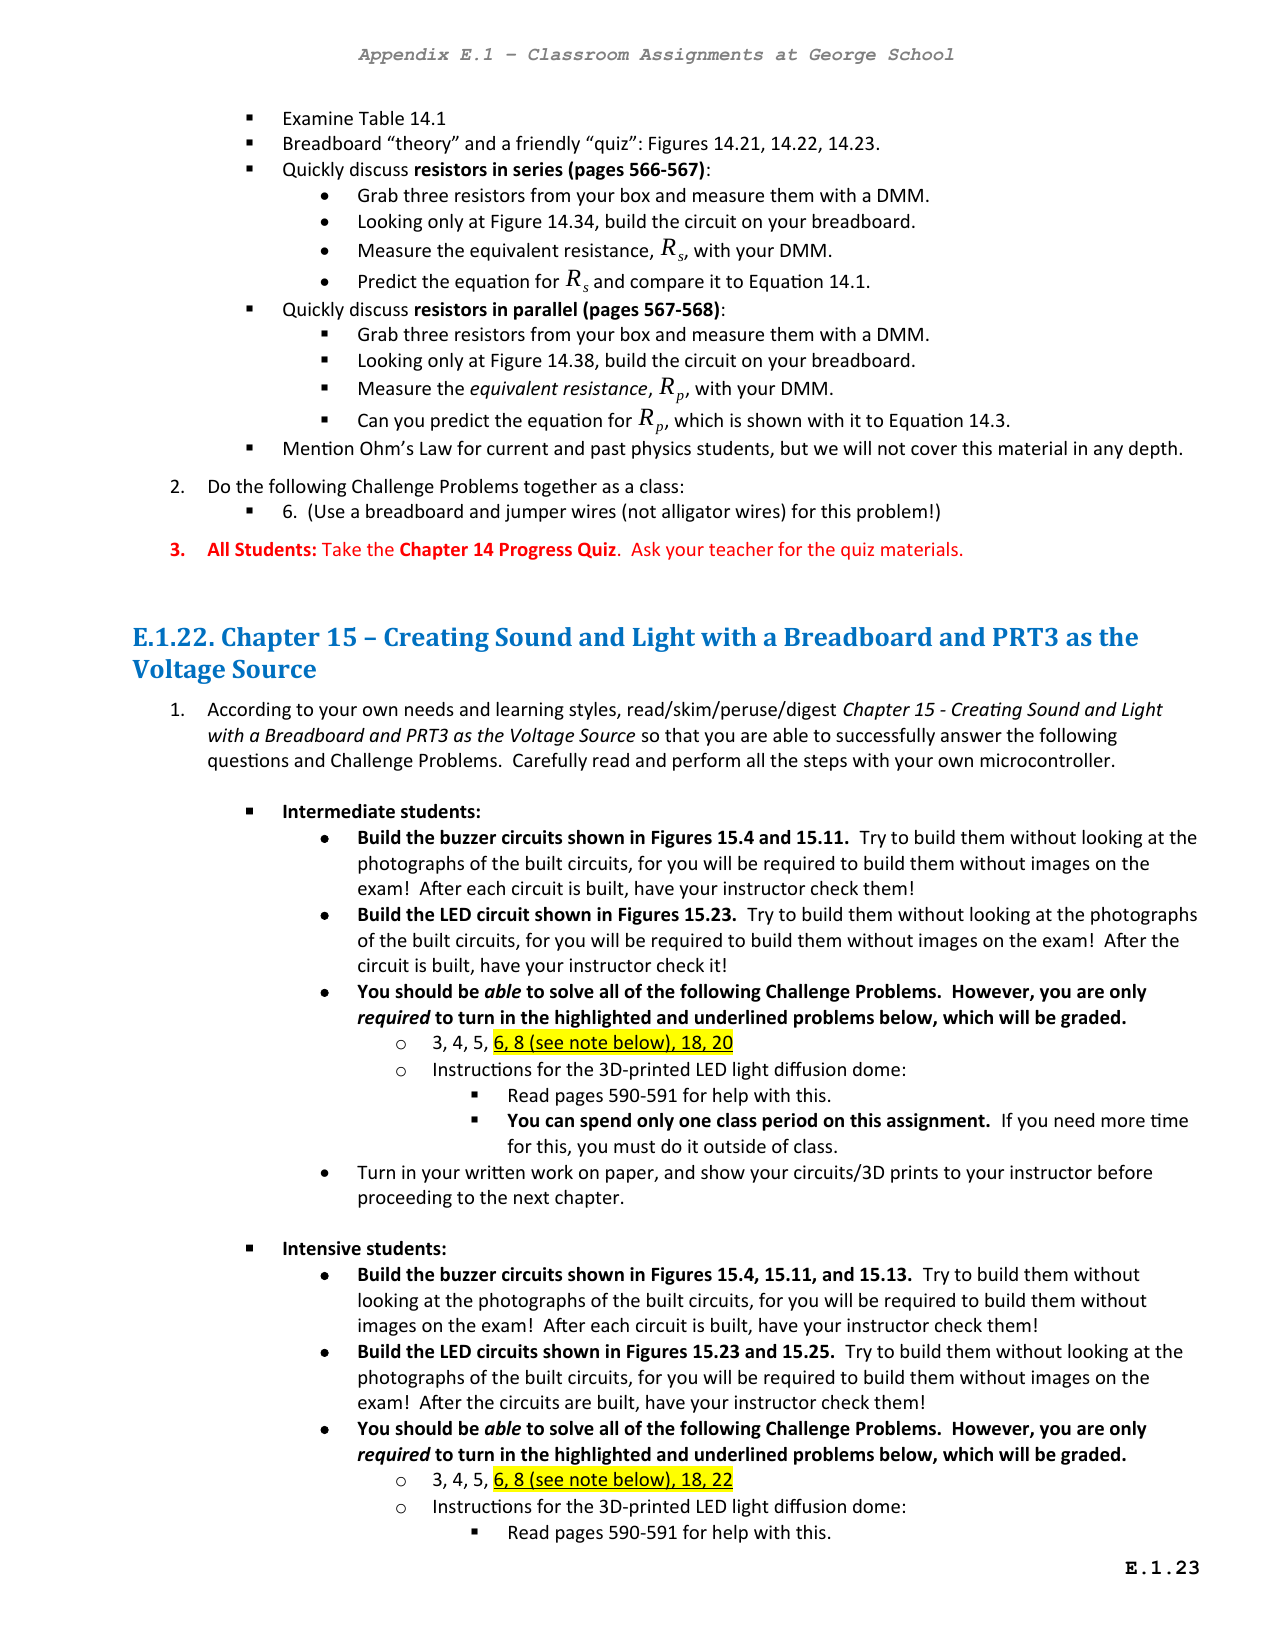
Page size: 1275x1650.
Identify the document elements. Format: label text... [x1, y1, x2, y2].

list 6. (Use a breadboard and jumper wires (not alligator wires) for this problem!) [244, 498, 1200, 524]
list Do the following Challenge Problems together as a class: [169, 473, 1200, 498]
subtitle E.1.22. Chapter 15 – Creating Sound and Light with a Breadboard and PRT3 as the Voltage Source [132, 621, 1200, 684]
list Can you predict the equation for , which is shown with it to Equation 14.3. [319, 404, 1200, 435]
list Build the buzzer circuits shown in Figures 15.4, 15.11, and 15.13. Try to build them without looking at the photographs of the built circuits, for you will be required to build them without images on the exam! After each circuit is built, have your instructor check them! [319, 1261, 1200, 1338]
list Grab three resistors from your box and measure them with a DMM. [319, 322, 1200, 347]
list Turn in your written work on paper, and show your circuits/3D prints to your instructor before proceeding to the next chapter. [319, 1158, 1200, 1210]
list Measure the equivalent resistance, , with your DMM. [319, 233, 1200, 265]
list Instructions for the 3D-printed LED light diffusion dome: [394, 1493, 1200, 1519]
list Mention Ohm’s Law for current and past physics students, but we will not cover this material in any depth. [244, 435, 1200, 461]
list Examine Table 14.1 [244, 105, 1200, 130]
list Build the LED circuits shown in Figures 15.23 and 15.25. Try to build them without looking at the photographs of the built circuits, for you will be required to build them without images on the exam! After the circuits are built, have your instructor check them! [319, 1338, 1200, 1415]
list Instructions for the 3D-printed LED light diffusion dome: [394, 1056, 1200, 1082]
list Predict the equation for and compare it to Equation 14.1. [319, 265, 1200, 296]
list Quickly discuss resistors in series (pages 566-567): [244, 156, 1200, 181]
list Intermediate students: [244, 798, 1200, 824]
list Read pages 590-591 for help with this. [469, 1082, 1200, 1108]
list Quickly discuss resistors in parallel (pages 567-568): [244, 296, 1200, 322]
list Intensive students: [244, 1235, 1200, 1261]
list Read pages 590-591 for help with this. [469, 1519, 1200, 1545]
list According to your own needs and learning styles, read/skim/peruse/digest Chapter 15 - Creating Sound and Light with a Breadboard and PRT3 as the Voltage Source so that you are able to successfully answer the following questions and Challenge Problems. Carefully read and perform all the steps with your own microcontroller. [169, 697, 1200, 773]
list Grab three resistors from your box and measure them with a DMM. [319, 181, 1200, 207]
list You can spend only one class period on this assignment. If you need more time for this, you must do it outside of class. [469, 1108, 1200, 1158]
list Build the LED circuit shown in Figures 15.23. Try to build them without looking at the photographs of the built circuits, for you will be required to build them without images on the exam! After the circuit is built, have your instructor check it! [319, 901, 1200, 978]
list All Students: Take the Chapter 14 Progress Quiz. Ask your teacher for the quiz materials. [169, 536, 1200, 562]
list 3, 4, 5, 6, 8 (see note below), 18, 22 [394, 1466, 1200, 1493]
list Looking only at Figure 14.38, build the circuit on your breadboard. [319, 347, 1200, 372]
list Build the buzzer circuits shown in Figures 15.4 and 15.11. Try to build them without looking at the photographs of the built circuits, for you will be required to build them without images on the exam! After each circuit is built, have your instructor check them! [319, 824, 1200, 901]
list Looking only at Figure 14.34, build the circuit on your breadboard. [319, 207, 1200, 233]
list Breadboard “theory” and a friendly “quiz”: Figures 14.21, 14.22, 14.23. [244, 130, 1200, 156]
list Measure the equivalent resistance, , with your DMM. [319, 372, 1200, 404]
list 3, 4, 5, 6, 8 (see note below), 18, 20 [394, 1029, 1200, 1056]
